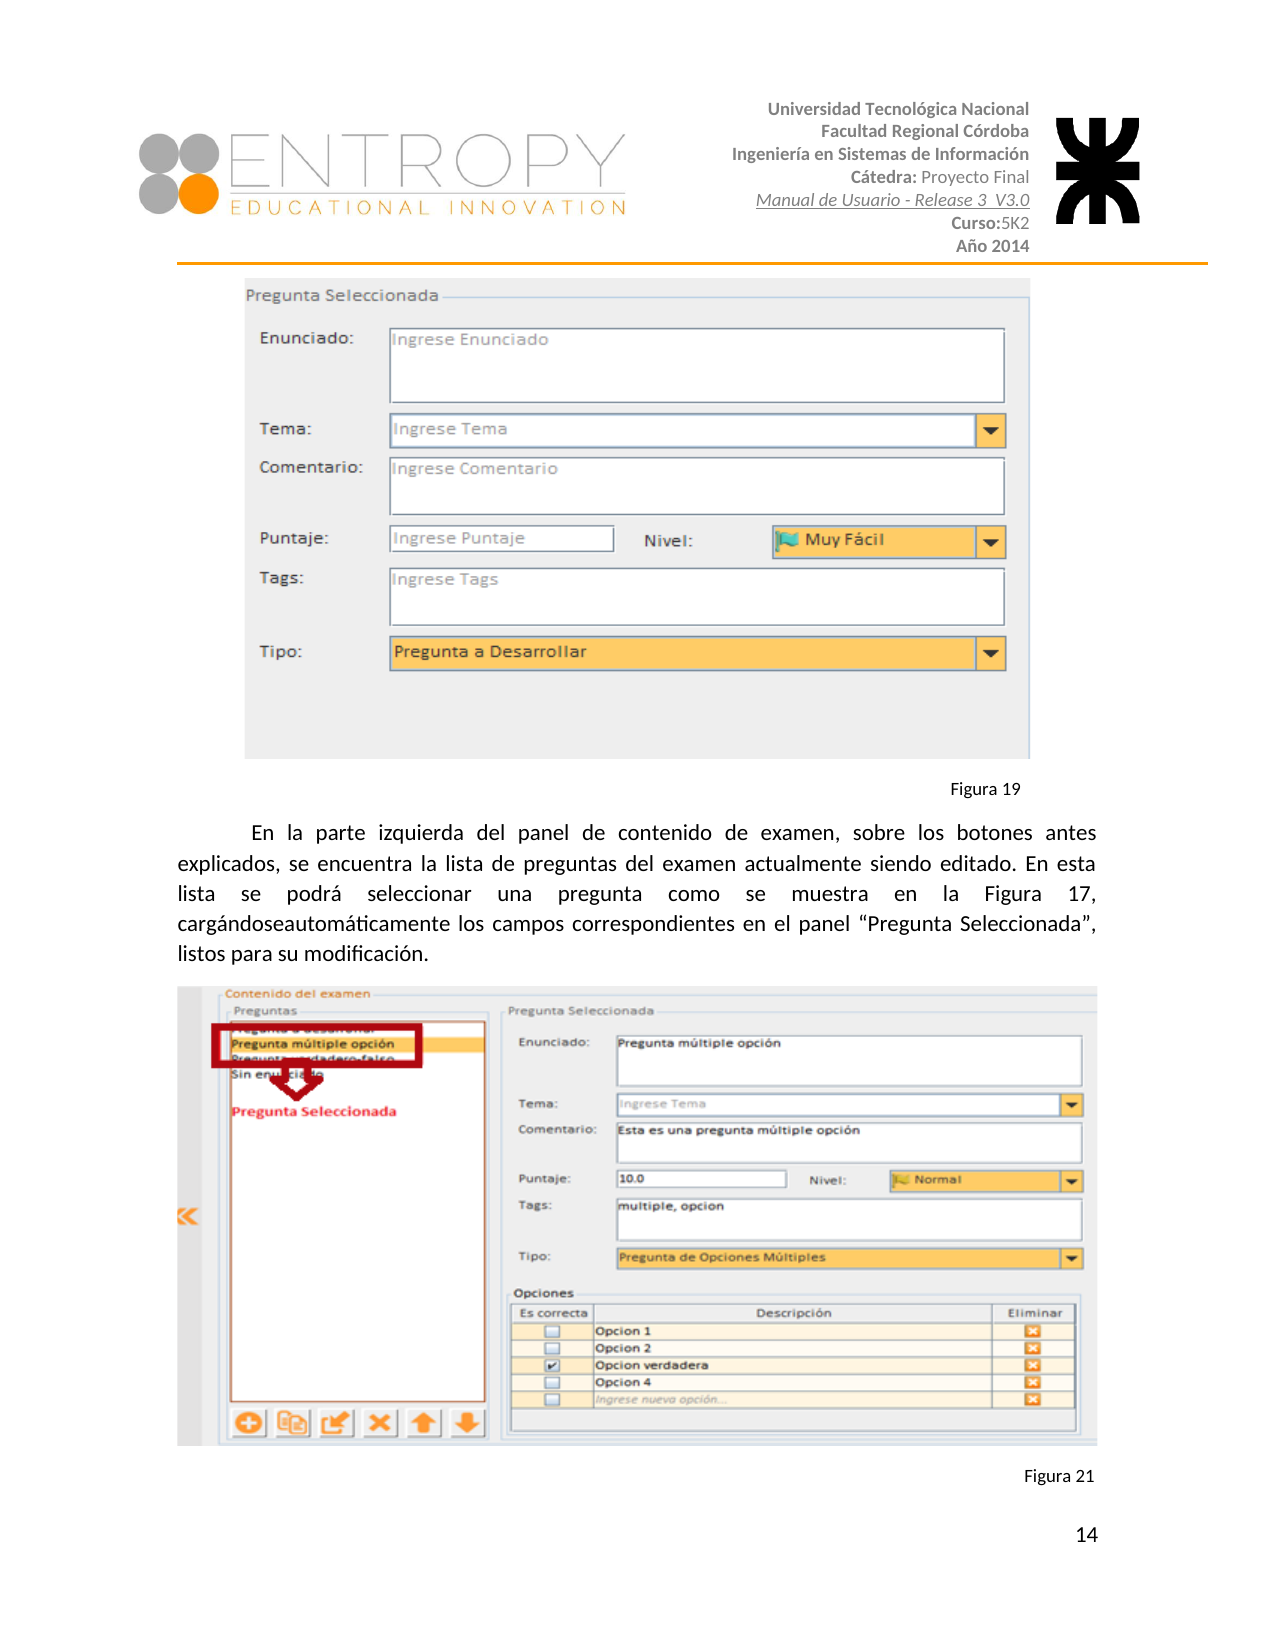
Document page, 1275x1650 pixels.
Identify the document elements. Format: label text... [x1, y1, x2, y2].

picture [122, 119, 643, 229]
text Figura 21 [251, 1464, 1098, 1487]
picture [177, 986, 1098, 1446]
text En la parte izquierda del panel de contenido de examen, sobre los botones antes explicados, se encuentra la lista de preguntas del examen actualmente siendo editado. En esta lista se podrá seleccionar una pregunta como se muestra en la Figura 17, cargándoseautomáticamente los campos correspondientes en el panel “Pregunta Seleccionada”, listos para su modificación. [177, 818, 1098, 967]
text Figura 19 [177, 777, 1098, 800]
